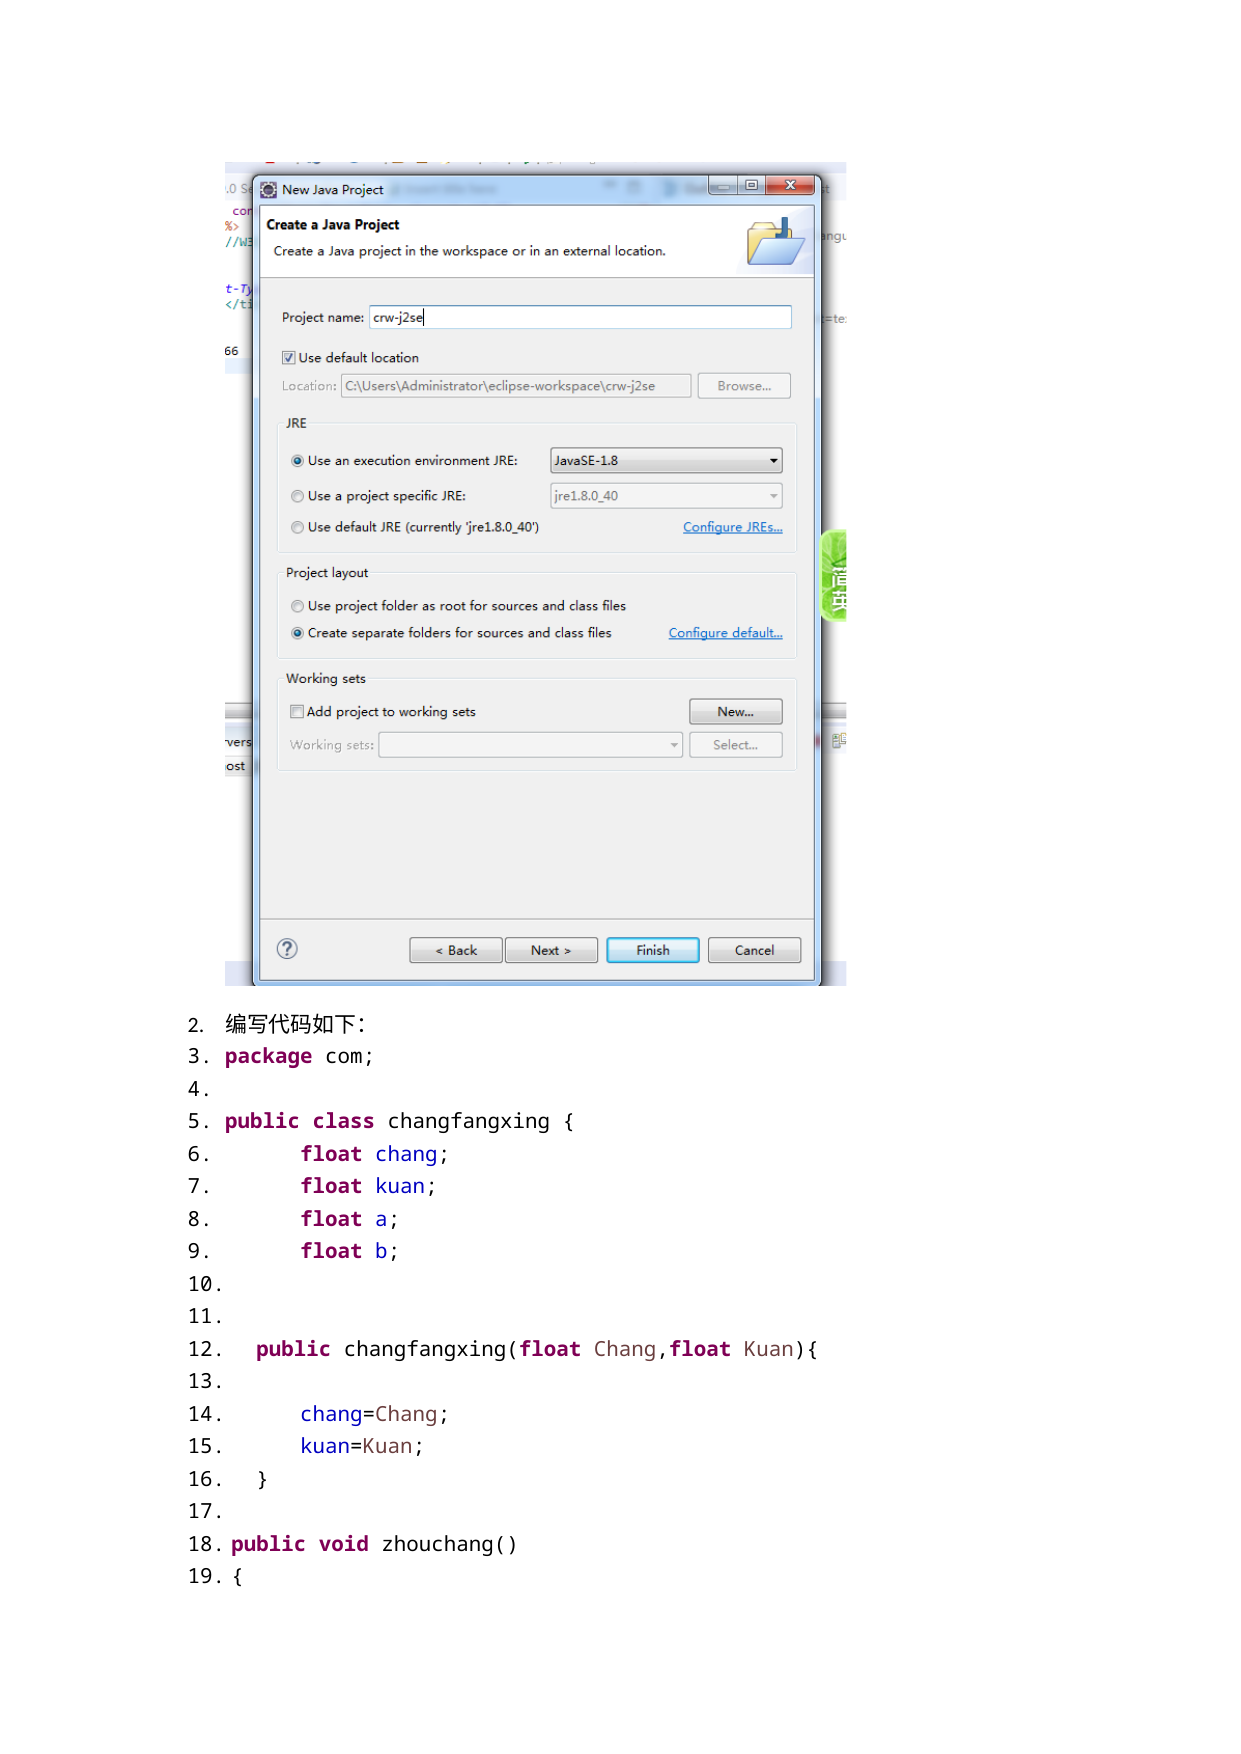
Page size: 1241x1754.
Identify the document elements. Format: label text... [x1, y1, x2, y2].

list chang=Chang; [187, 1397, 1053, 1429]
list public changfangxing(float Chang,float Kuan){ [187, 1332, 1053, 1364]
list package com; [187, 1039, 1053, 1072]
list public class changfangxing { [187, 1104, 1053, 1137]
list float a; [187, 1202, 1053, 1234]
list float b; [187, 1234, 1053, 1267]
list float chang; [187, 1137, 1053, 1169]
list 编写代码如下： [187, 1007, 1053, 1039]
list { [187, 1559, 1053, 1592]
list float kuan; [187, 1169, 1053, 1202]
list kuan=Kuan; [187, 1429, 1053, 1462]
list } [187, 1462, 1053, 1494]
list public void zhouchang() [187, 1527, 1053, 1559]
picture [225, 162, 847, 986]
